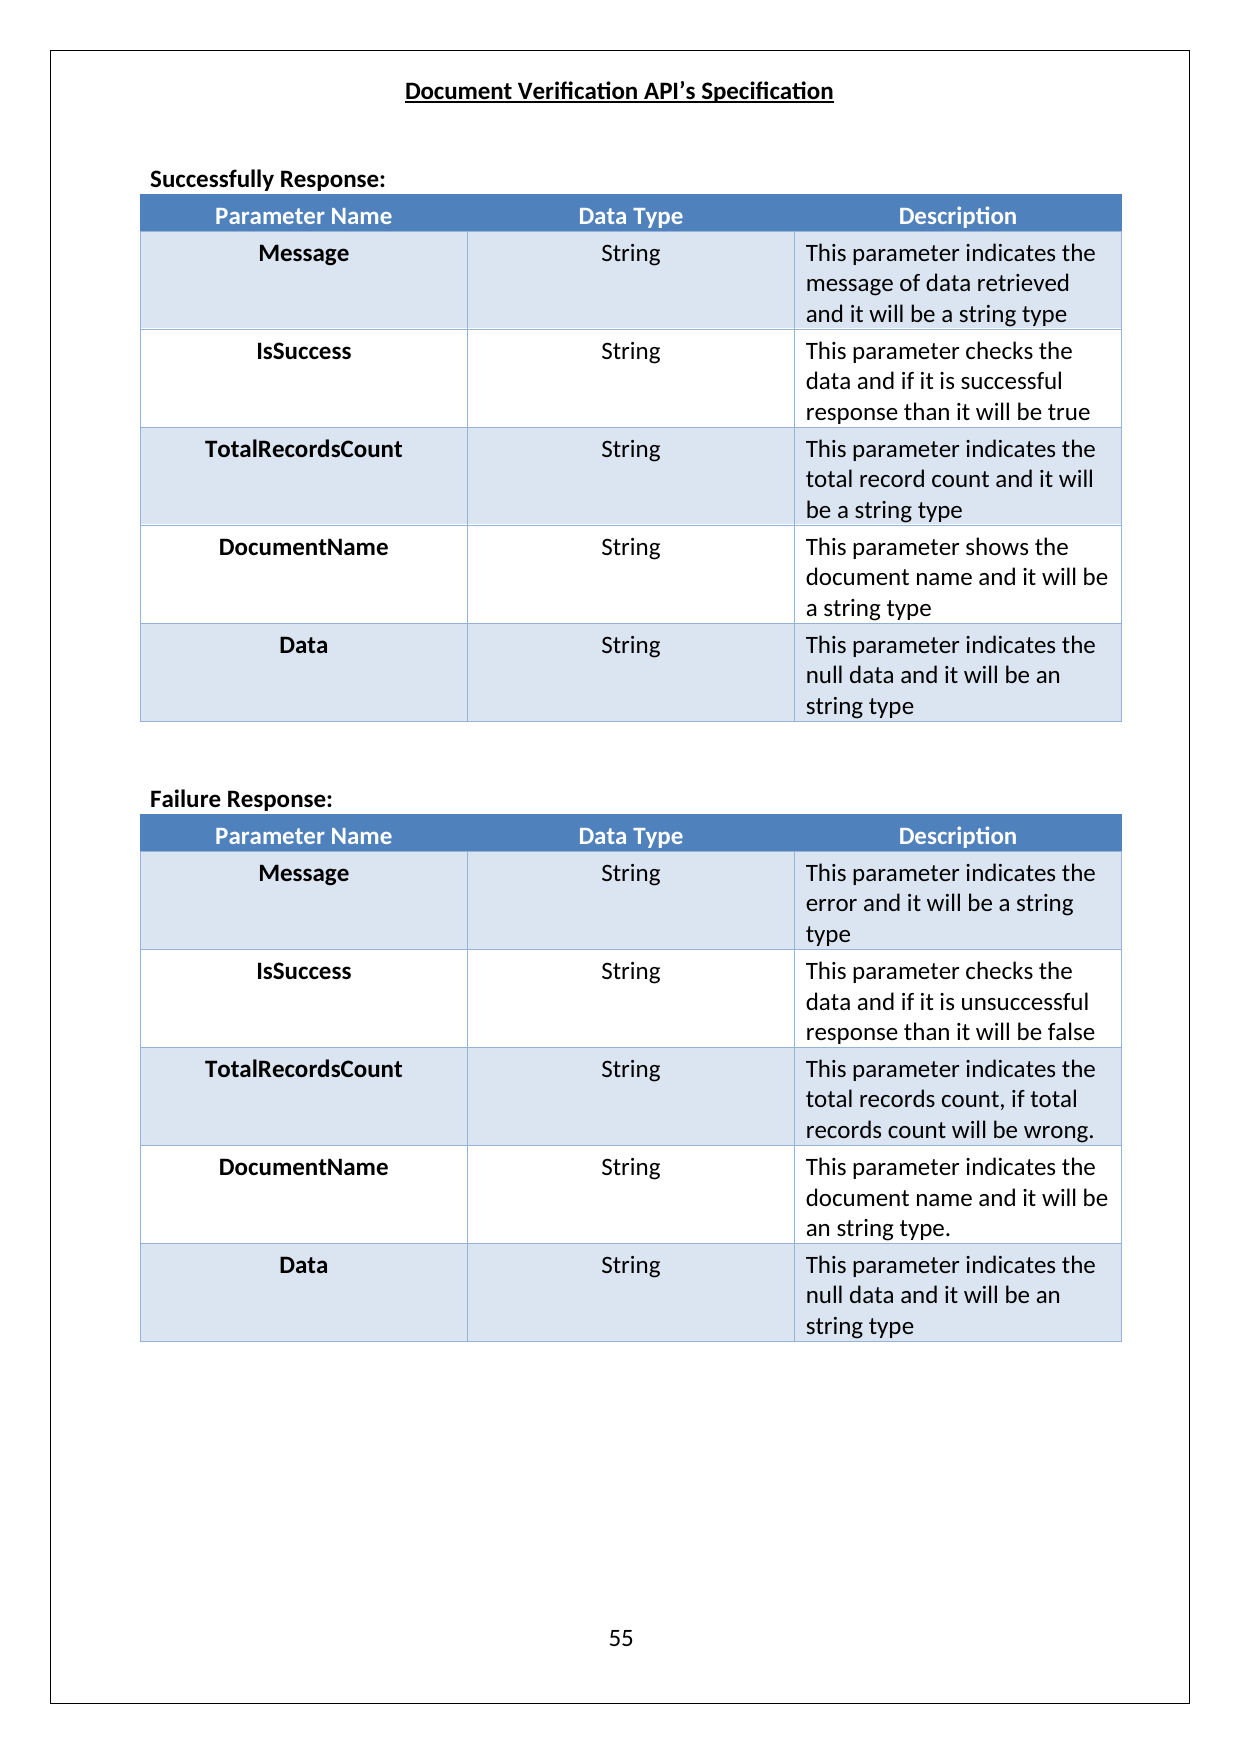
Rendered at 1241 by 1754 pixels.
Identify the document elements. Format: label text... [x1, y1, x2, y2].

table_cell String [468, 526, 794, 623]
table_cell This parameter indicates the total record count and it will be a string type [795, 428, 1121, 524]
table_cell This parameter indicates the message of data retrieved and it will be a string type [795, 232, 1121, 328]
table_cell This parameter checks the data and if it is successful response than it will be true [795, 330, 1121, 427]
table_cell String [468, 852, 794, 949]
table_header Parameter Name [141, 815, 467, 851]
subtitle Failure Response: [150, 783, 1121, 814]
table_cell TotalRecordsCount [141, 428, 467, 524]
table_cell DocumentName [141, 1146, 467, 1243]
table_cell This parameter checks the data and if it is unsuccessful response than it will be false [795, 950, 1121, 1047]
table_cell This parameter indicates the error and it will be a string type [795, 852, 1121, 949]
table_header Description [795, 195, 1121, 231]
table_cell This parameter shows the document name and it will be a string type [795, 526, 1121, 623]
table_cell Message [141, 232, 467, 328]
table_cell IsSuccess [141, 330, 467, 427]
table_cell String [468, 950, 794, 1047]
table_cell This parameter indicates the document name and it will be an string type. [795, 1146, 1121, 1243]
table_cell String [468, 330, 794, 427]
subtitle Successfully Response: [150, 163, 1121, 193]
table_cell Data [141, 1244, 467, 1341]
table_cell String [468, 428, 794, 524]
table_header Description [795, 815, 1121, 851]
table_cell String [468, 232, 794, 328]
table_header Data Type [468, 815, 794, 851]
table_cell String [468, 1244, 794, 1341]
table_cell Data [141, 624, 467, 721]
table_cell This parameter indicates the null data and it will be an string type [795, 624, 1121, 721]
table_cell TotalRecordsCount [141, 1048, 467, 1145]
table_header Parameter Name [141, 195, 467, 231]
table_cell DocumentName [141, 526, 467, 623]
table_cell This parameter indicates the total records count, if total records count will be wrong. [795, 1048, 1121, 1145]
table_cell String [468, 1146, 794, 1243]
table_cell String [468, 1048, 794, 1145]
table_cell String [468, 624, 794, 721]
table_cell Message [141, 852, 467, 949]
table_cell This parameter indicates the null data and it will be an string type [795, 1244, 1121, 1341]
table_header Data Type [468, 195, 794, 231]
table_cell IsSuccess [141, 950, 467, 1047]
